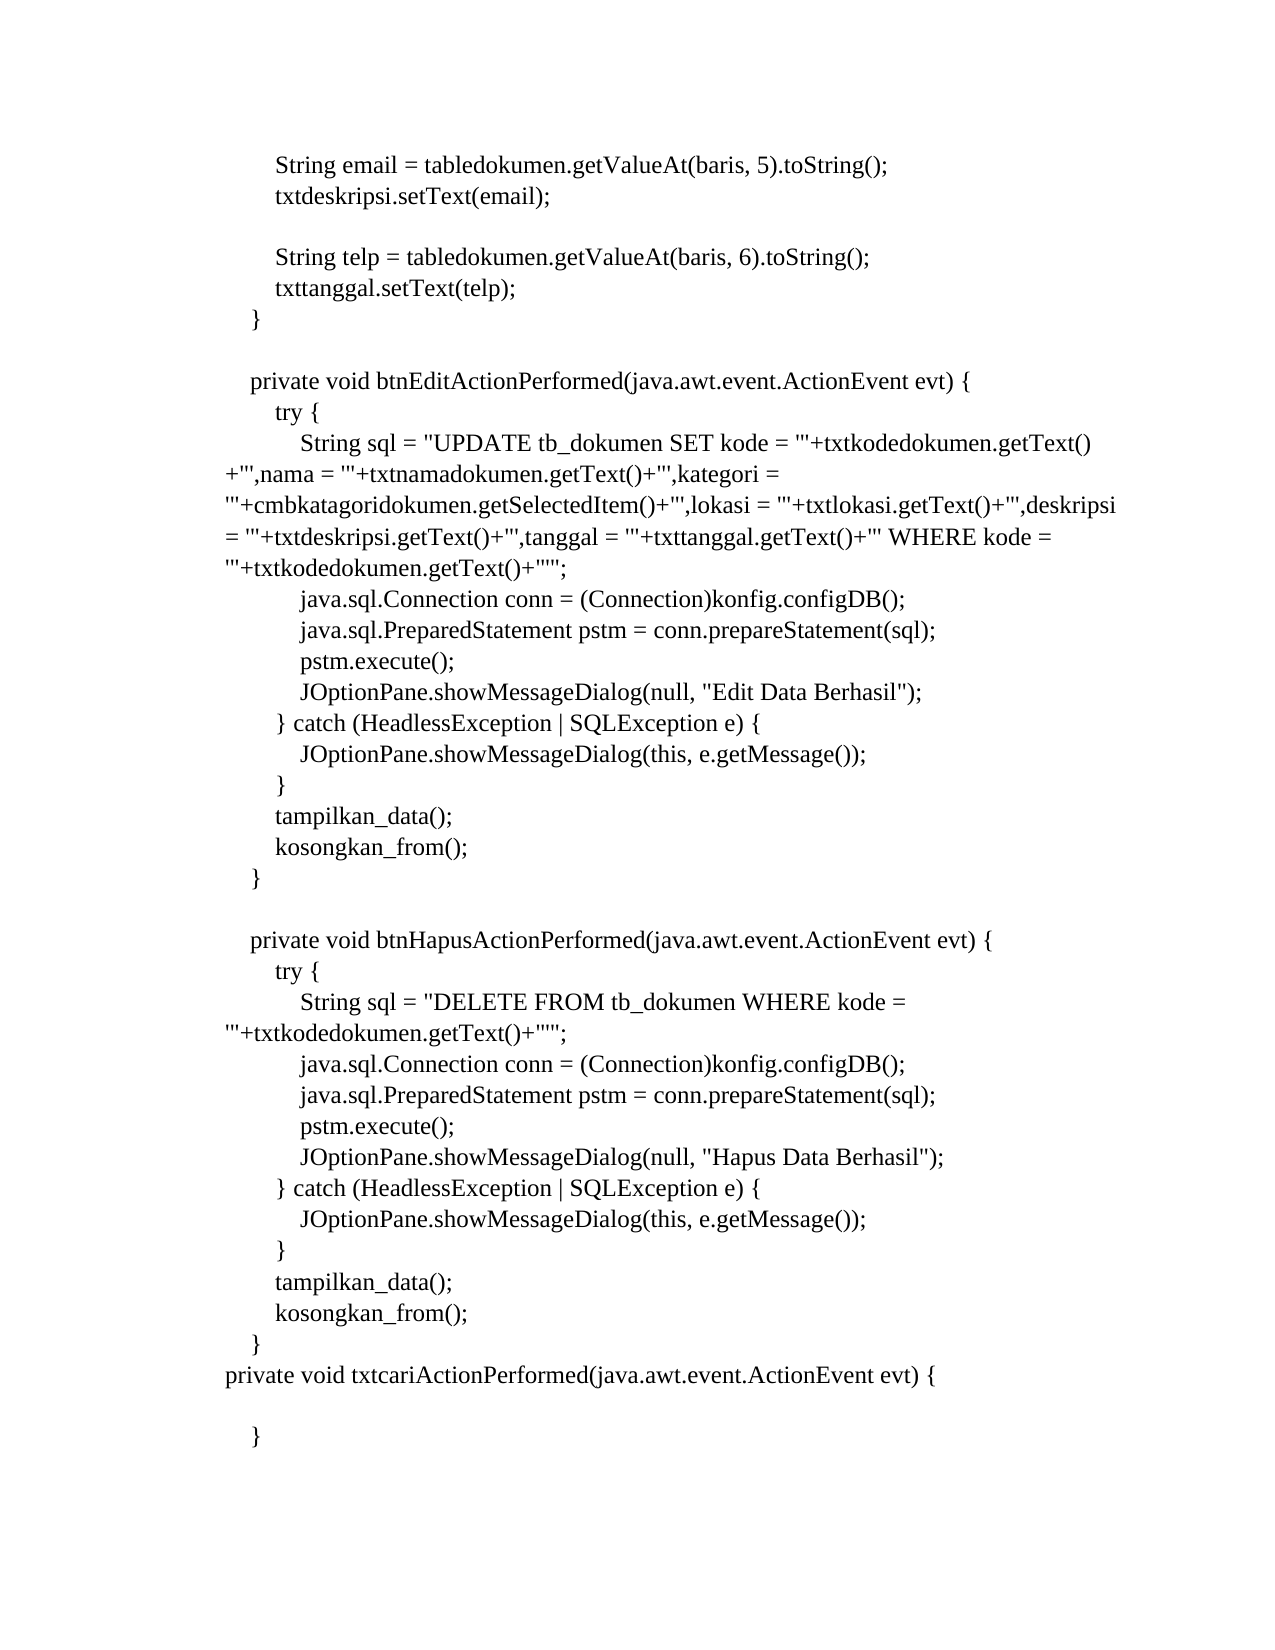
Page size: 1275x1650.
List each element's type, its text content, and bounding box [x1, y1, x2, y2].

list JOptionPane.showMessageDialog(this, e.getMessage()); [225, 1204, 1125, 1233]
list String email = tabledokumen.getValueAt(baris, 5).toString(); [225, 150, 1125, 179]
list JOptionPane.showMessageDialog(null, "Edit Data Berhasil"); [225, 677, 1125, 706]
list java.sql.Connection conn = (Connection)konfig.configDB(); [225, 584, 1125, 612]
list try { [225, 397, 1125, 426]
list } [225, 770, 1125, 799]
list } [225, 863, 1125, 892]
list java.sql.PreparedStatement pstm = conn.prepareStatement(sql); [225, 1080, 1125, 1109]
list kosongkan_from(); [225, 1298, 1125, 1326]
list pstm.execute(); [225, 1111, 1125, 1140]
list } [225, 1421, 1125, 1450]
list tampilkan_data(); [225, 801, 1125, 830]
list JOptionPane.showMessageDialog(null, "Hapus Data Berhasil"); [225, 1142, 1125, 1171]
list String telp = tabledokumen.getValueAt(baris, 6).toString(); [225, 242, 1125, 271]
list } catch (HeadlessException | SQLException e) { [225, 1173, 1125, 1202]
list JOptionPane.showMessageDialog(this, e.getMessage()); [225, 739, 1125, 768]
list try { [225, 956, 1125, 985]
list } [225, 304, 1125, 333]
list String sql = "UPDATE tb_dokumen SET kode = '"+txtkodedokumen.getText()+"',nama = '"+txtnamadokumen.getText()+"',kategori = '"+cmbkatagoridokumen.getSelectedItem()+"',lokasi = '"+txtlokasi.getText()+"',deskripsi = '"+txtdeskripsi.getText()+"',tanggal = '"+txttanggal.getText()+"' WHERE kode = '"+txtkodedokumen.getText()+"'"; [225, 428, 1125, 581]
list private void btnHapusActionPerformed(java.awt.event.ActionEvent evt) { [225, 925, 1125, 954]
list tampilkan_data(); [225, 1267, 1125, 1295]
list } [225, 1236, 1125, 1264]
list txttanggal.setText(telp); [225, 273, 1125, 302]
list pstm.execute(); [225, 646, 1125, 674]
list String sql = "DELETE FROM tb_dokumen WHERE kode = '"+txtkodedokumen.getText()+"'"; [225, 987, 1125, 1047]
list private void txtcariActionPerformed(java.awt.event.ActionEvent evt) { [225, 1360, 1125, 1388]
list txtdeskripsi.setText(email); [225, 181, 1125, 210]
list java.sql.PreparedStatement pstm = conn.prepareStatement(sql); [225, 615, 1125, 643]
list } [225, 1329, 1125, 1357]
list private void btnEditActionPerformed(java.awt.event.ActionEvent evt) { [225, 366, 1125, 395]
list } catch (HeadlessException | SQLException e) { [225, 708, 1125, 737]
list kosongkan_from(); [225, 832, 1125, 861]
list java.sql.Connection conn = (Connection)konfig.configDB(); [225, 1049, 1125, 1078]
